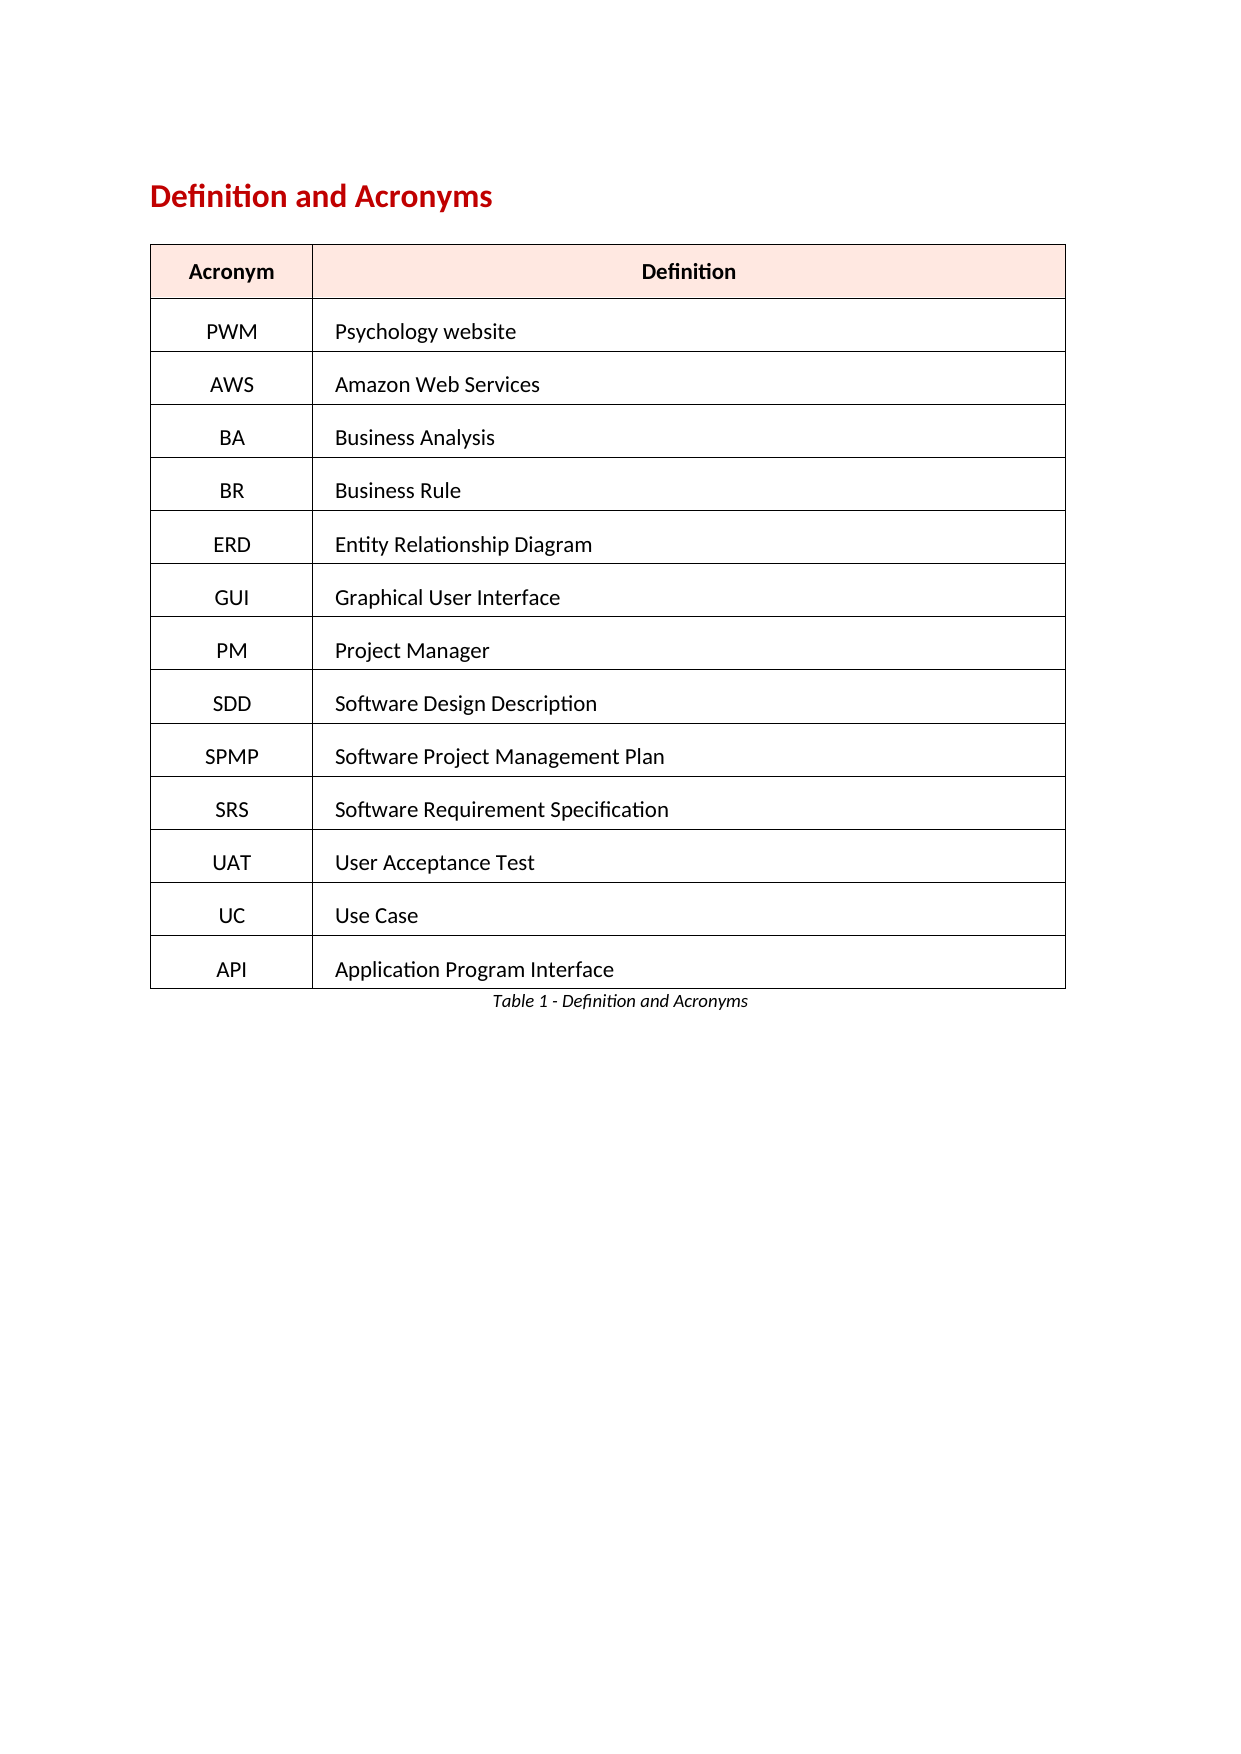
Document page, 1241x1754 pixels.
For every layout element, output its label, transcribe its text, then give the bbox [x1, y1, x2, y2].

table_cell PWM [151, 299, 312, 351]
table_cell ERD [151, 511, 312, 563]
table_cell Software Project Management Plan [313, 724, 1065, 776]
subtitle Definition and Acronyms [150, 175, 1093, 216]
table_cell UC [151, 883, 312, 935]
table_cell SPMP [151, 724, 312, 776]
table_cell GUI [151, 564, 312, 616]
table_cell AWS [151, 352, 312, 404]
table_cell Psychology website [313, 299, 1065, 351]
table_cell SRS [151, 777, 312, 829]
table_cell SDD [151, 670, 312, 722]
table_cell Graphical User Interface [313, 564, 1065, 616]
text Table 1 - Definition and Acronyms [150, 989, 1093, 1012]
table_cell UAT [151, 830, 312, 882]
table_header Acronym [151, 245, 312, 297]
table_cell Project Manager [313, 617, 1065, 669]
table_cell Software Requirement Specification [313, 777, 1065, 829]
table_cell Business Rule [313, 458, 1065, 510]
table_cell BR [151, 458, 312, 510]
table_header Definition [313, 245, 1065, 297]
table_cell User Acceptance Test [313, 830, 1065, 882]
table_cell Business Analysis [313, 405, 1065, 457]
table_cell API [151, 936, 312, 988]
table_cell PM [151, 617, 312, 669]
table_cell Amazon Web Services [313, 352, 1065, 404]
table_cell BA [151, 405, 312, 457]
table_cell Application Program Interface [313, 936, 1065, 988]
table_cell Entity Relationship Diagram [313, 511, 1065, 563]
table_cell Use Case [313, 883, 1065, 935]
table_cell Software Design Description [313, 670, 1065, 722]
